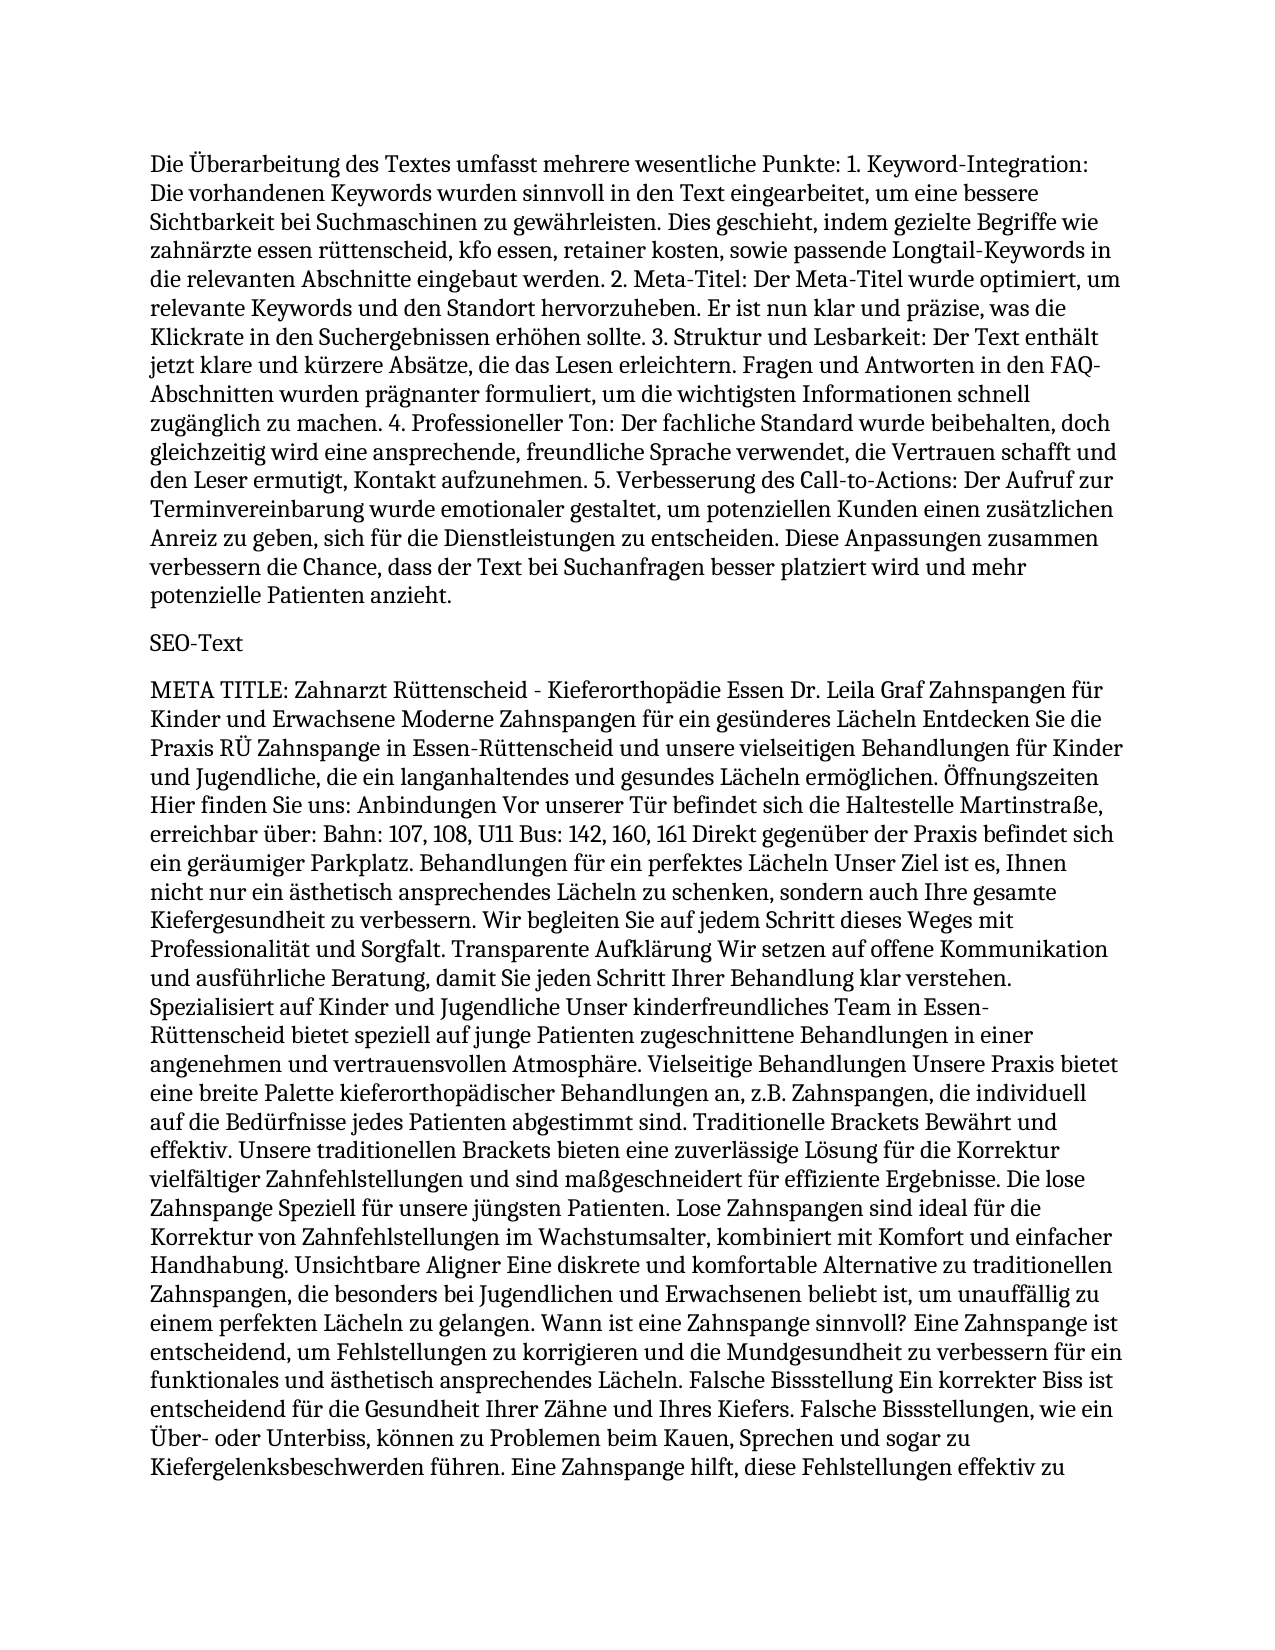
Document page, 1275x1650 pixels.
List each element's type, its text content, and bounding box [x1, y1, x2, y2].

text SEO-Text [150, 629, 1125, 657]
text Die Überarbeitung des Textes umfasst mehrere wesentliche Punkte: 1. Keyword-Integration: Die vorhandenen Keywords wurden sinnvoll in den Text eingearbeitet, um eine bessere Sichtbarkeit bei Suchmaschinen zu gewährleisten. Dies geschieht, indem gezielte Begriffe wie zahnärzte essen rüttenscheid, kfo essen, retainer kosten, sowie passende Longtail-Keywords in die relevanten Abschnitte eingebaut werden. 2. Meta-Titel: Der Meta-Titel wurde optimiert, um relevante Keywords und den Standort hervorzuheben. Er ist nun klar und präzise, was die Klickrate in den Suchergebnissen erhöhen sollte. 3. Struktur und Lesbarkeit: Der Text enthält jetzt klare und kürzere Absätze, die das Lesen erleichtern. Fragen und Antworten in den FAQ-Abschnitten wurden prägnanter formuliert, um die wichtigsten Informationen schnell zugänglich zu machen. 4. Professioneller Ton: Der fachliche Standard wurde beibehalten, doch gleichzeitig wird eine ansprechende, freundliche Sprache verwendet, die Vertrauen schafft und den Leser ermutigt, Kontakt aufzunehmen. 5. Verbesserung des Call-to-Actions: Der Aufruf zur Terminvereinbarung wurde emotionaler gestaltet, um potenziellen Kunden einen zusätzlichen Anreiz zu geben, sich für die Dienstleistungen zu entscheiden. Diese Anpassungen zusammen verbessern die Chance, dass der Text bei Suchanfragen besser platziert wird und mehr potenzielle Patienten anzieht. [150, 150, 1125, 610]
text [150, 676, 1125, 1481]
